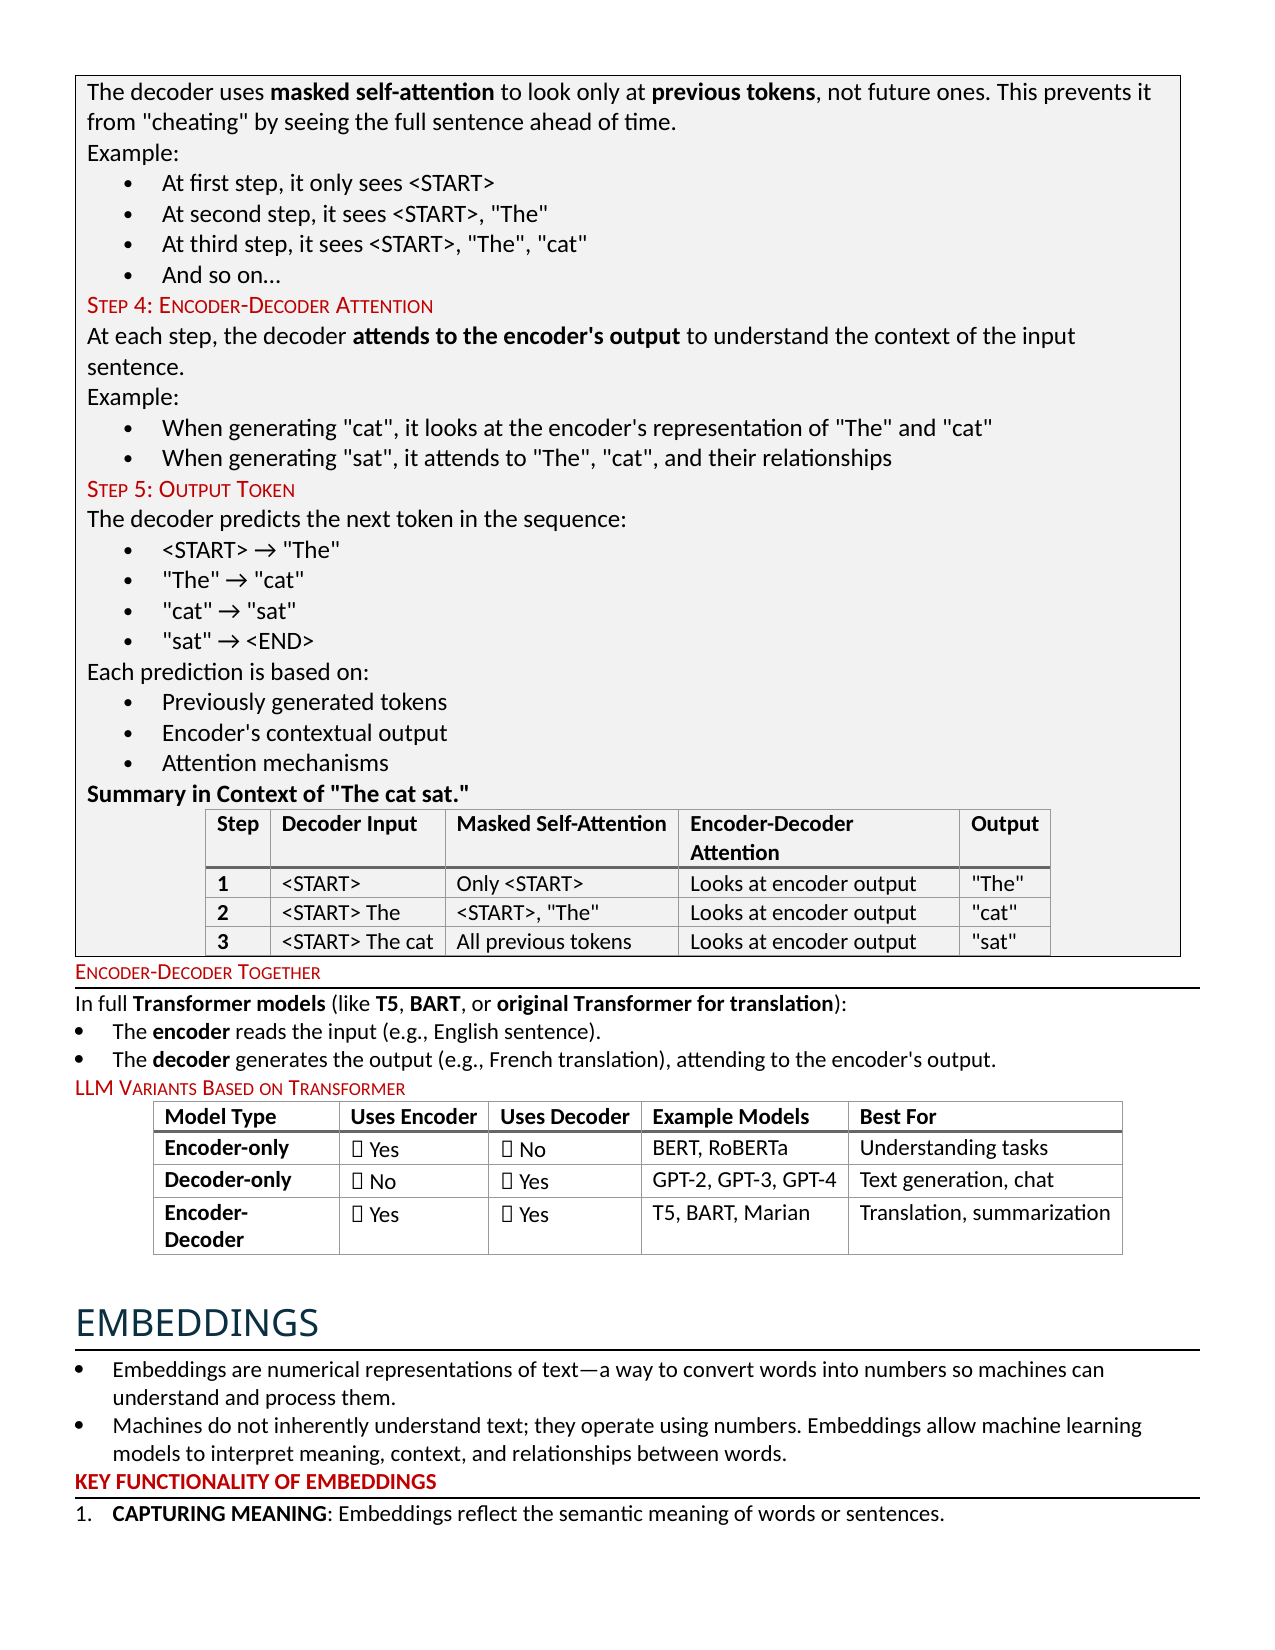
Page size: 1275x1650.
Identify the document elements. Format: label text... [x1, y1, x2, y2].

table_cell ❌ No [340, 1165, 488, 1197]
table_cell Encoder-only [154, 1133, 339, 1164]
table_header Model Type [154, 1102, 339, 1130]
text KEY FUNCTIONALITY OF EMBEDDINGS [75, 1467, 1200, 1497]
list The decoder generates the output (e.g., French translation), attending to the encoder's output. [75, 1045, 1200, 1073]
table_header Uses Encoder [340, 1102, 488, 1130]
table_cell GPT-2, GPT-3, GPT-4 [642, 1165, 848, 1197]
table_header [76, 76, 1180, 956]
table_cell Encoder-Decoder [154, 1198, 339, 1254]
table_header Uses Decoder [489, 1102, 641, 1130]
table_cell Understanding tasks [849, 1133, 1122, 1164]
list The encoder reads the input (e.g., English sentence). [75, 1017, 1200, 1045]
table_cell ✅ Yes [340, 1133, 488, 1164]
table_header Best For [849, 1102, 1122, 1130]
subtitle EMBEDDINGS [75, 1296, 1200, 1349]
list Embeddings are numerical representations of text—a way to convert words into numbers so machines can understand and process them. [75, 1355, 1200, 1411]
text Encoder-Decoder Together [75, 957, 1200, 987]
table_cell Text generation, chat [849, 1165, 1122, 1197]
table_cell ✅ Yes [489, 1165, 641, 1197]
table_cell Translation, summarization [849, 1198, 1122, 1254]
text LLM Variants Based on Transformer [75, 1073, 1200, 1101]
table_cell ❌ No [489, 1133, 641, 1164]
table_cell BERT, RoBERTa [642, 1133, 848, 1164]
table_cell ✅ Yes [340, 1198, 488, 1254]
table_header Example Models [642, 1102, 848, 1130]
table_cell T5, BART, Marian [642, 1198, 848, 1254]
list Machines do not inherently understand text; they operate using numbers. Embeddings allow machine learning models to interpret meaning, context, and relationships between words. [75, 1411, 1200, 1467]
table_cell Decoder-only [154, 1165, 339, 1197]
list CAPTURING MEANING: Embeddings reflect the semantic meaning of words or sentences. [75, 1499, 1200, 1527]
text In full Transformer models (like T5, BART, or original Transformer for translation): [75, 989, 1200, 1017]
table_cell ✅ Yes [489, 1198, 641, 1254]
